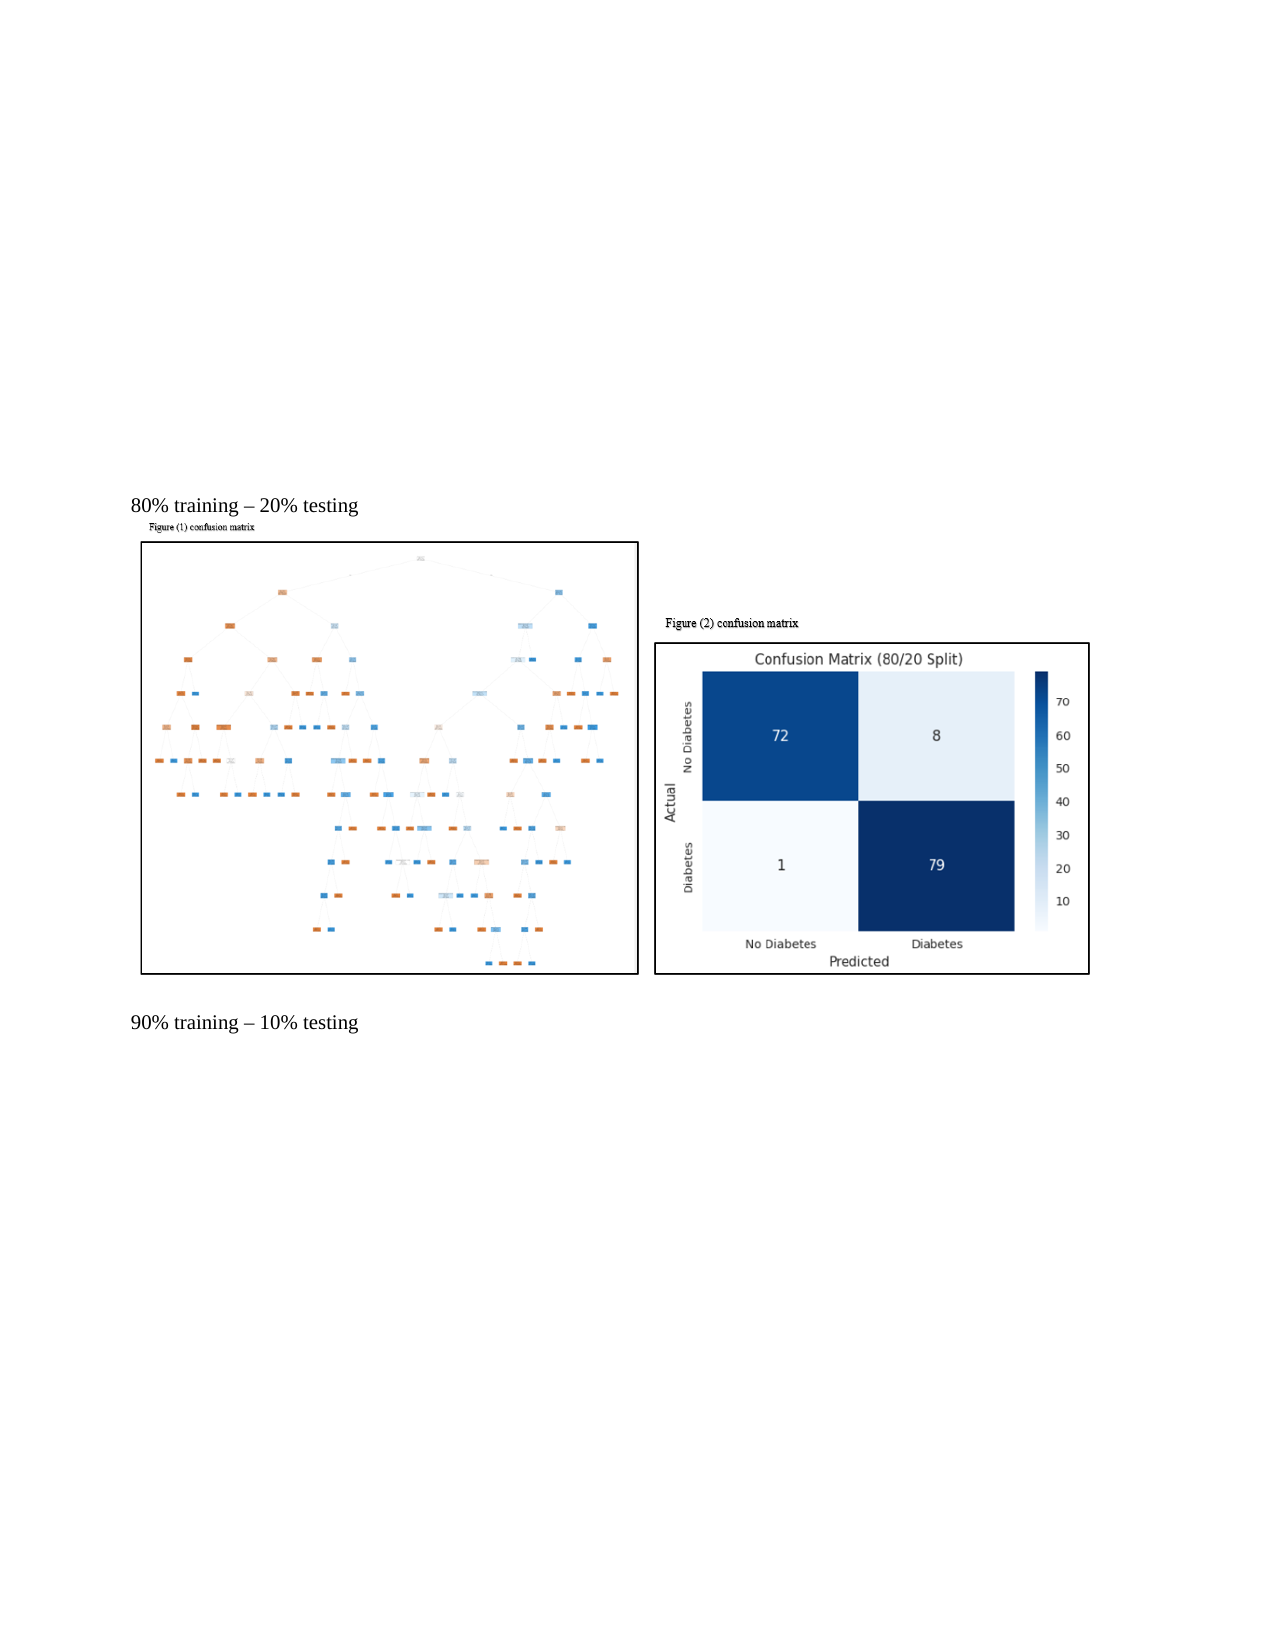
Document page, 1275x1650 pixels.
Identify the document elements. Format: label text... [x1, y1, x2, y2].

list 80% training – 20% testing [131, 493, 1182, 517]
list 90% training – 10% testing [131, 1010, 1182, 1034]
picture [130, 519, 1093, 983]
